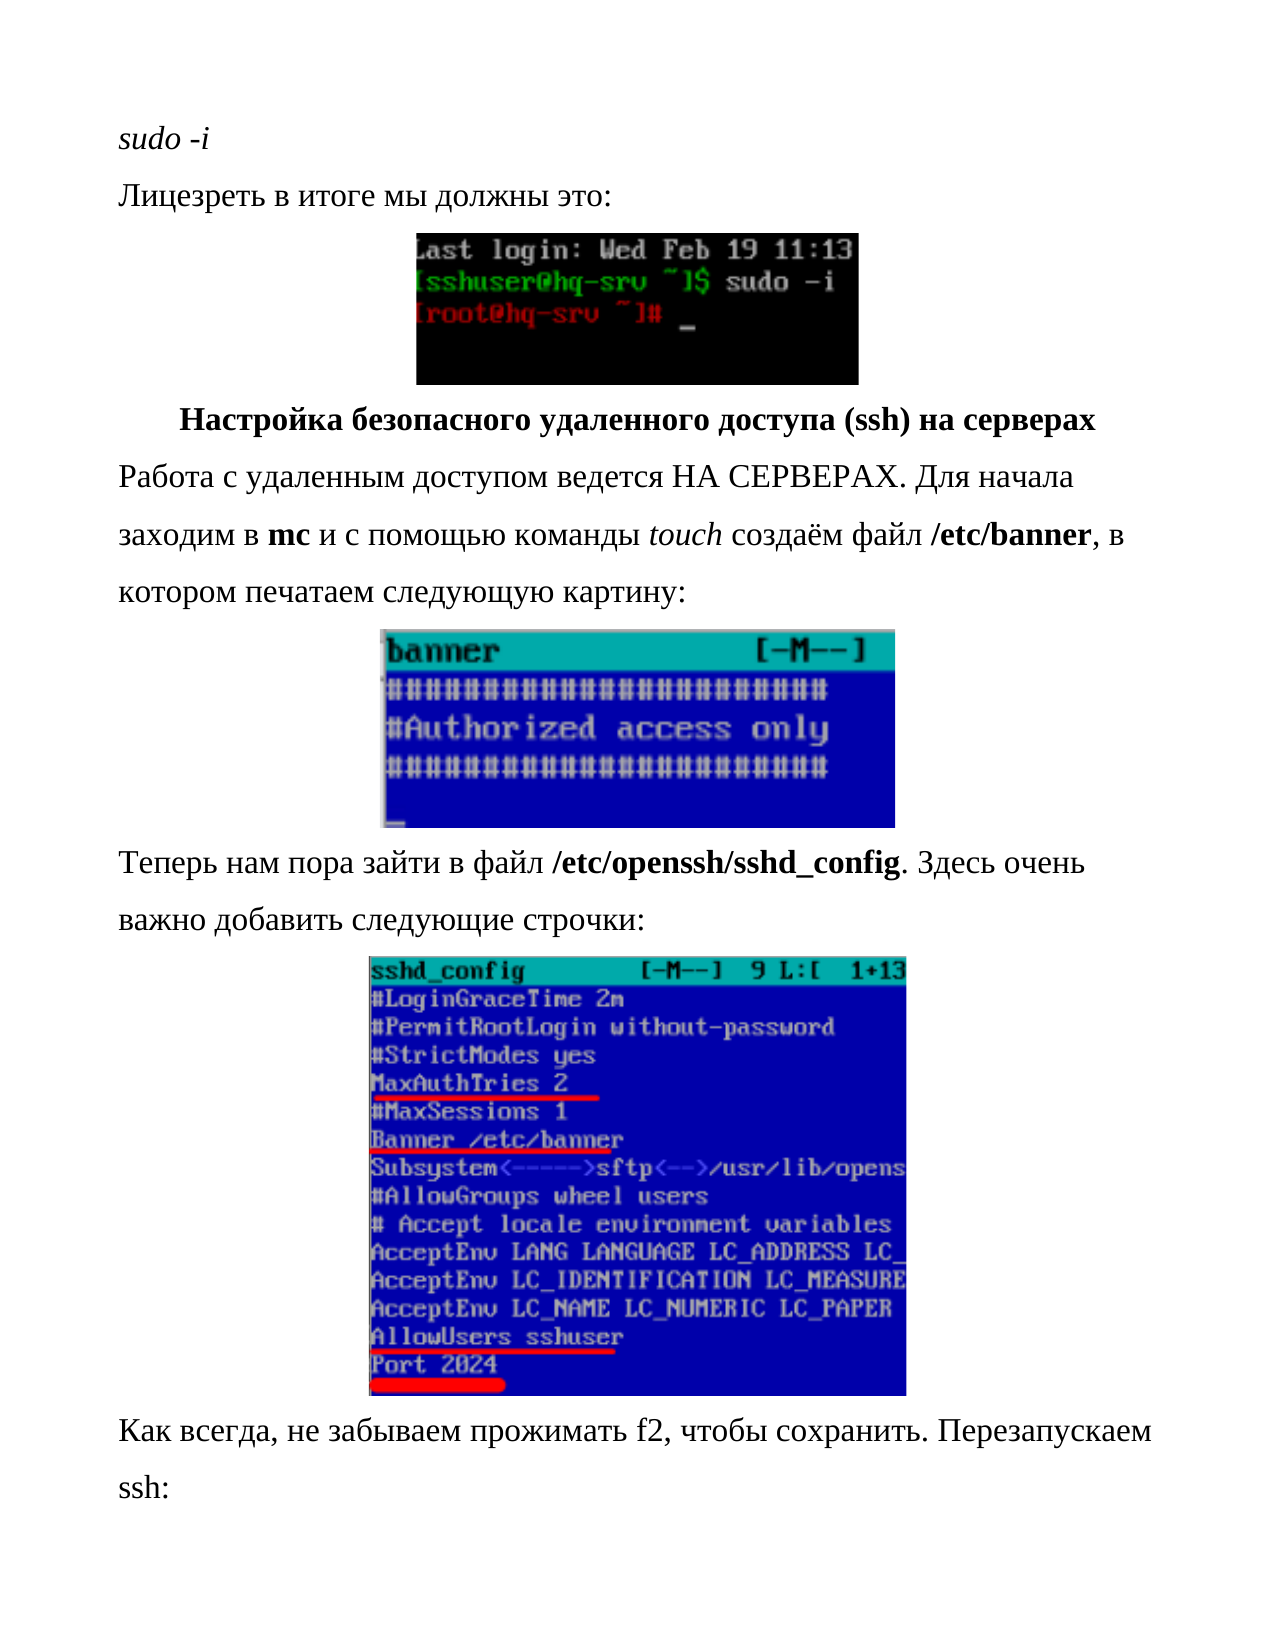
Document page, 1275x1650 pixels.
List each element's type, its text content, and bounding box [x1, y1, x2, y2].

text Настройка безопасного удаленного доступа (ssh) на серверах [118, 399, 1157, 437]
text Как всегда, не забываем прожимать f2, чтобы сохранить. Перезапускаем ssh: [118, 1410, 1157, 1506]
picture [379, 629, 896, 828]
text Теперь нам пора зайти в файл /etc/openssh/sshd_config. Здесь очень важно добавить следующие строчки: [118, 842, 1157, 938]
picture [368, 956, 907, 1396]
picture [416, 233, 859, 385]
text Лицезреть в итоге мы должны это: [118, 176, 1157, 214]
text Работа с удаленным доступом ведется НА СЕРВЕРАХ. Для начала заходим в mc и с помощью команды touch создаём файл /etc/banner, в котором печатаем следующую картину: [118, 457, 1157, 610]
text sudo -i [118, 118, 1157, 156]
